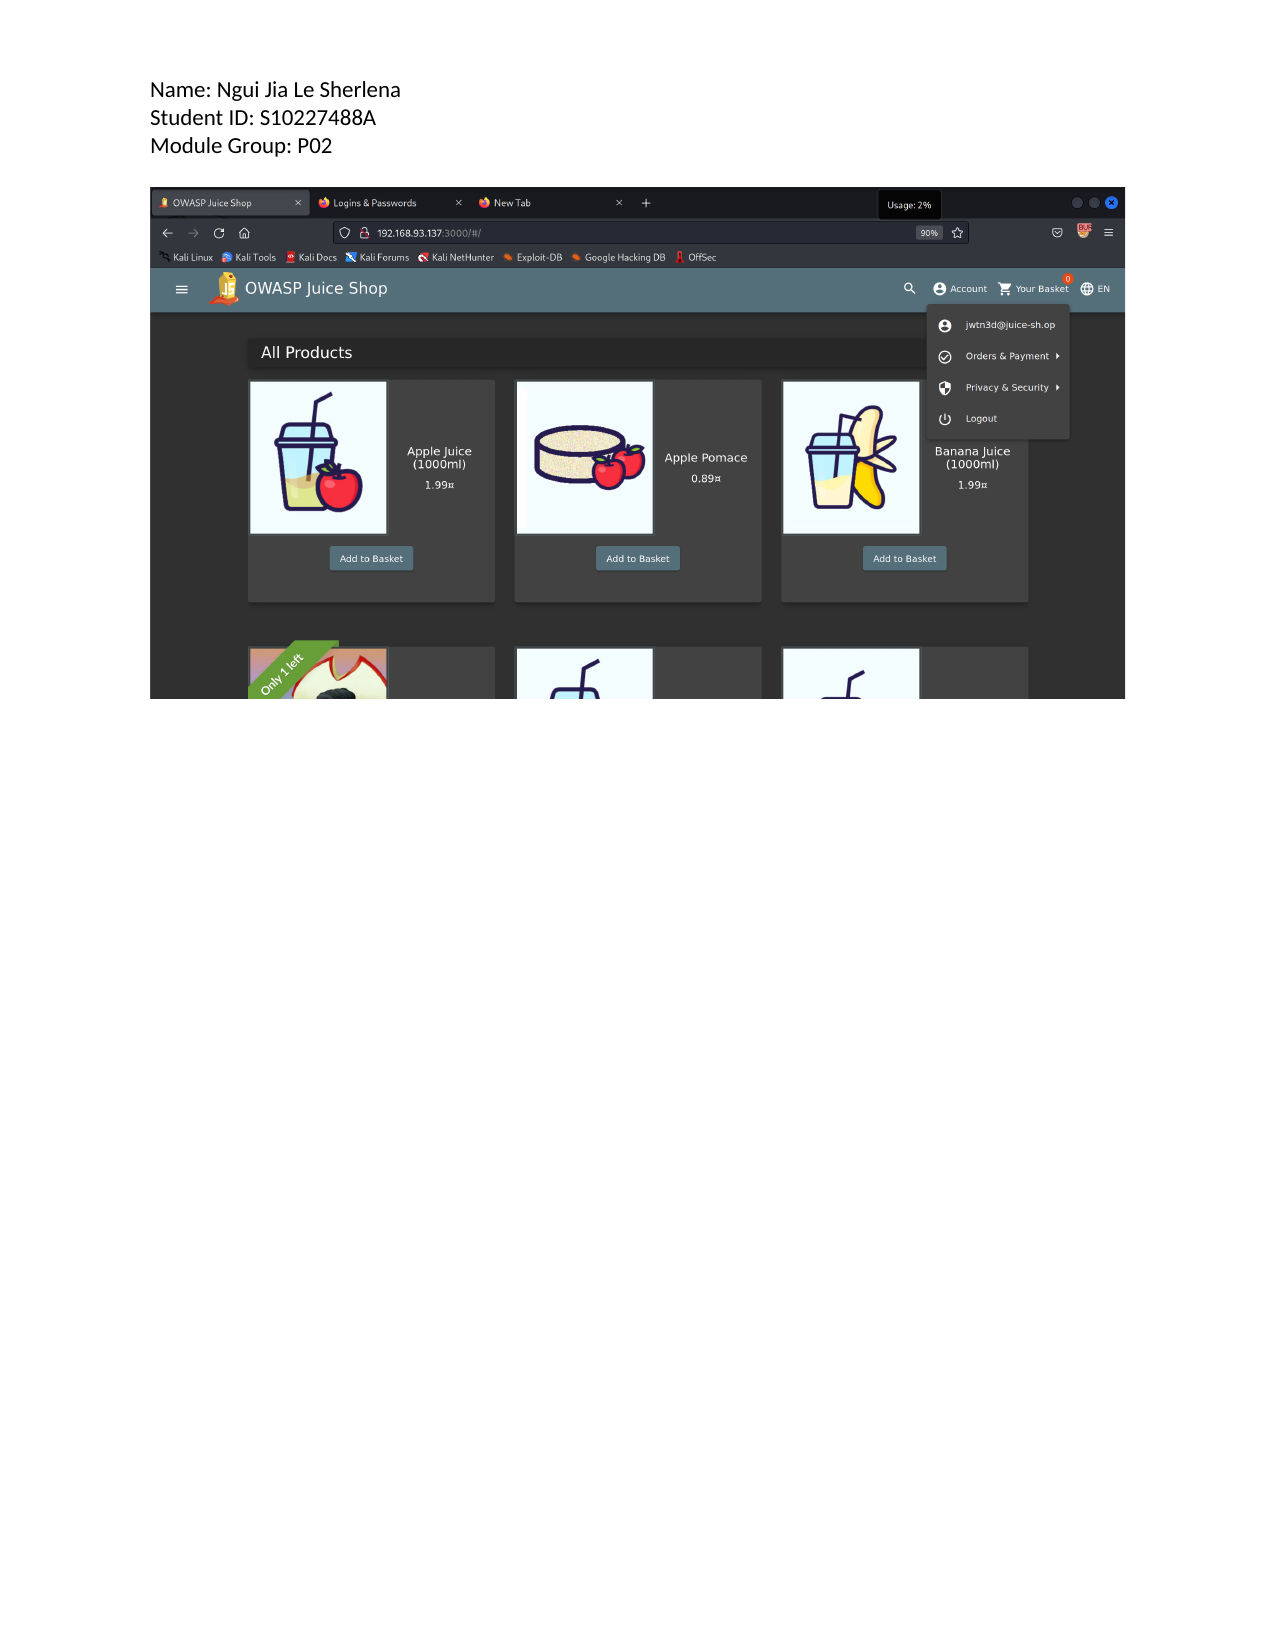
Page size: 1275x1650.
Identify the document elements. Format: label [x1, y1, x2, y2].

picture [150, 187, 1125, 699]
